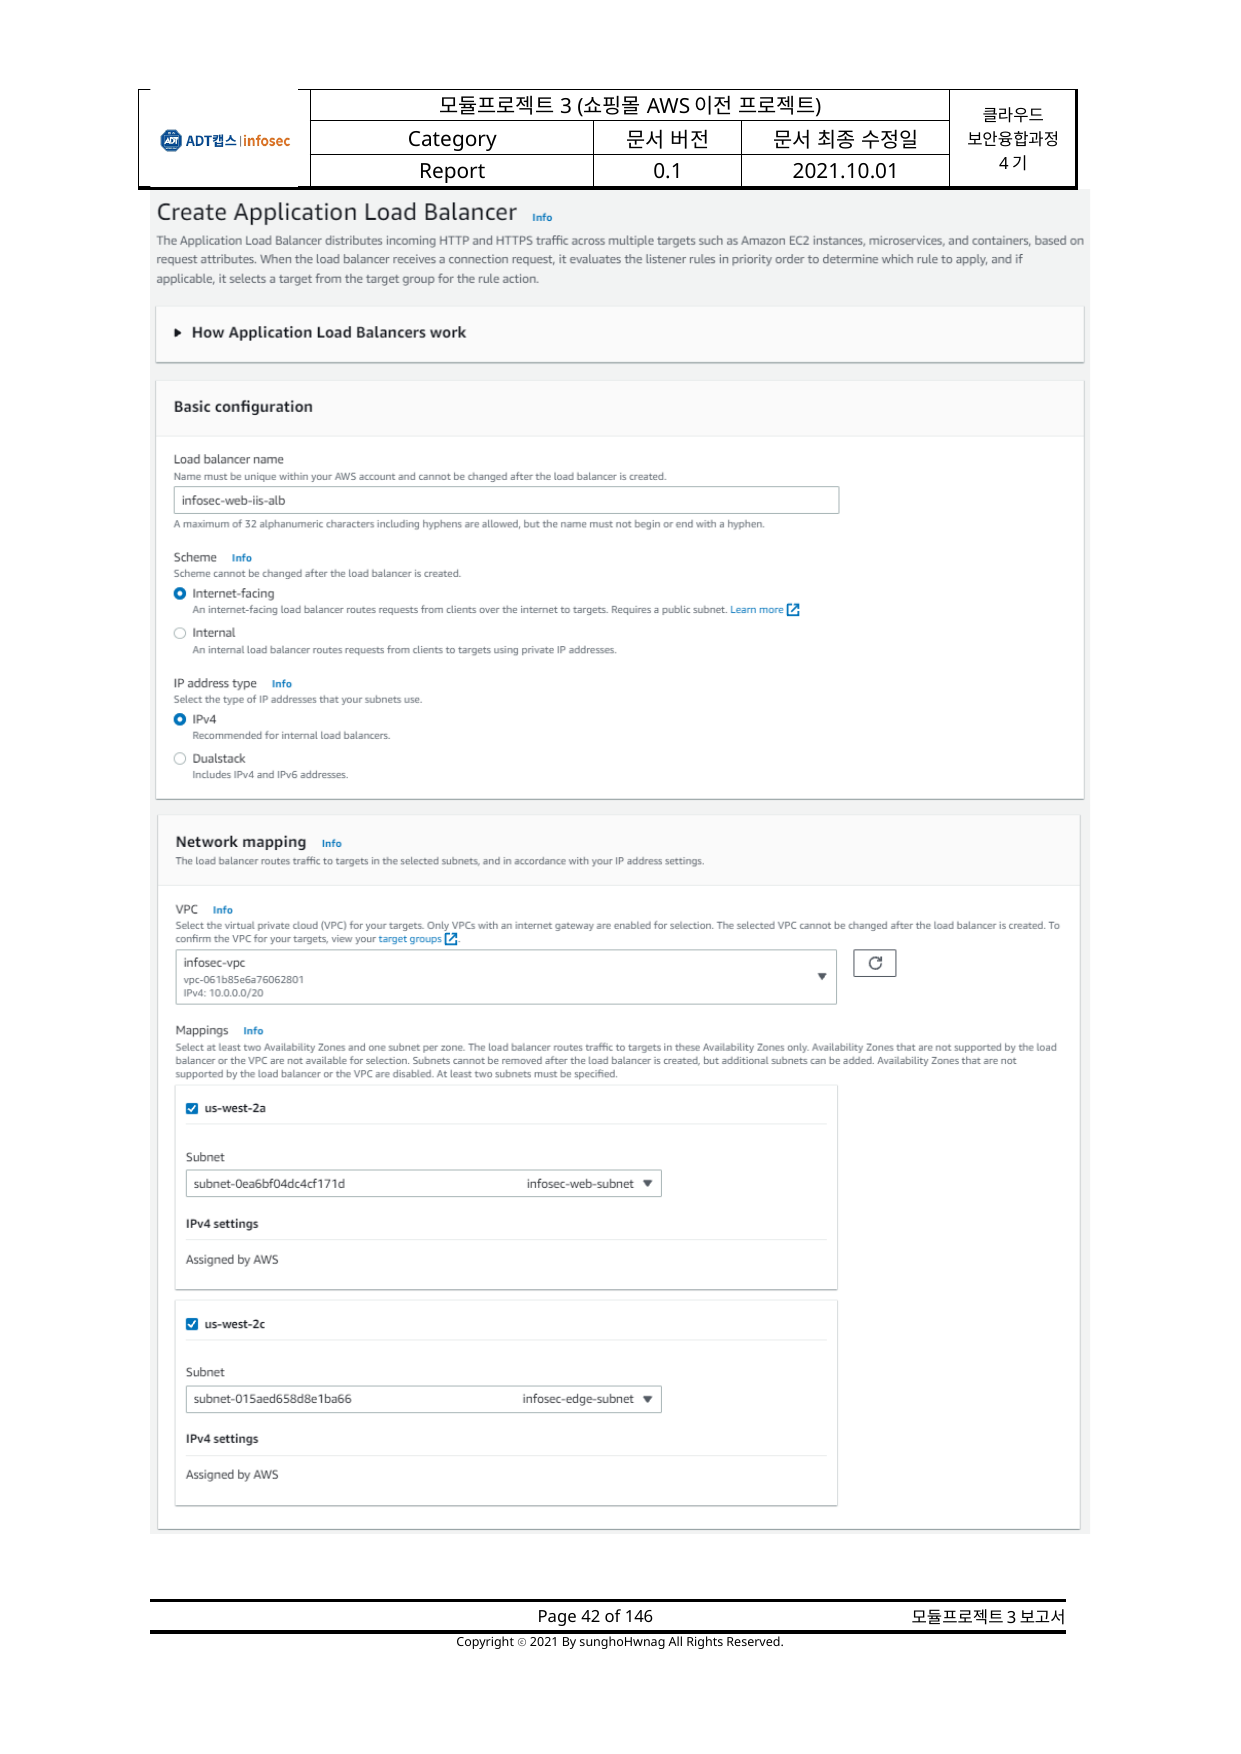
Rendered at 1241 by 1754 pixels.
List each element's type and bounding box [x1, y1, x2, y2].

picture [150, 89, 298, 187]
picture [150, 189, 1091, 1534]
